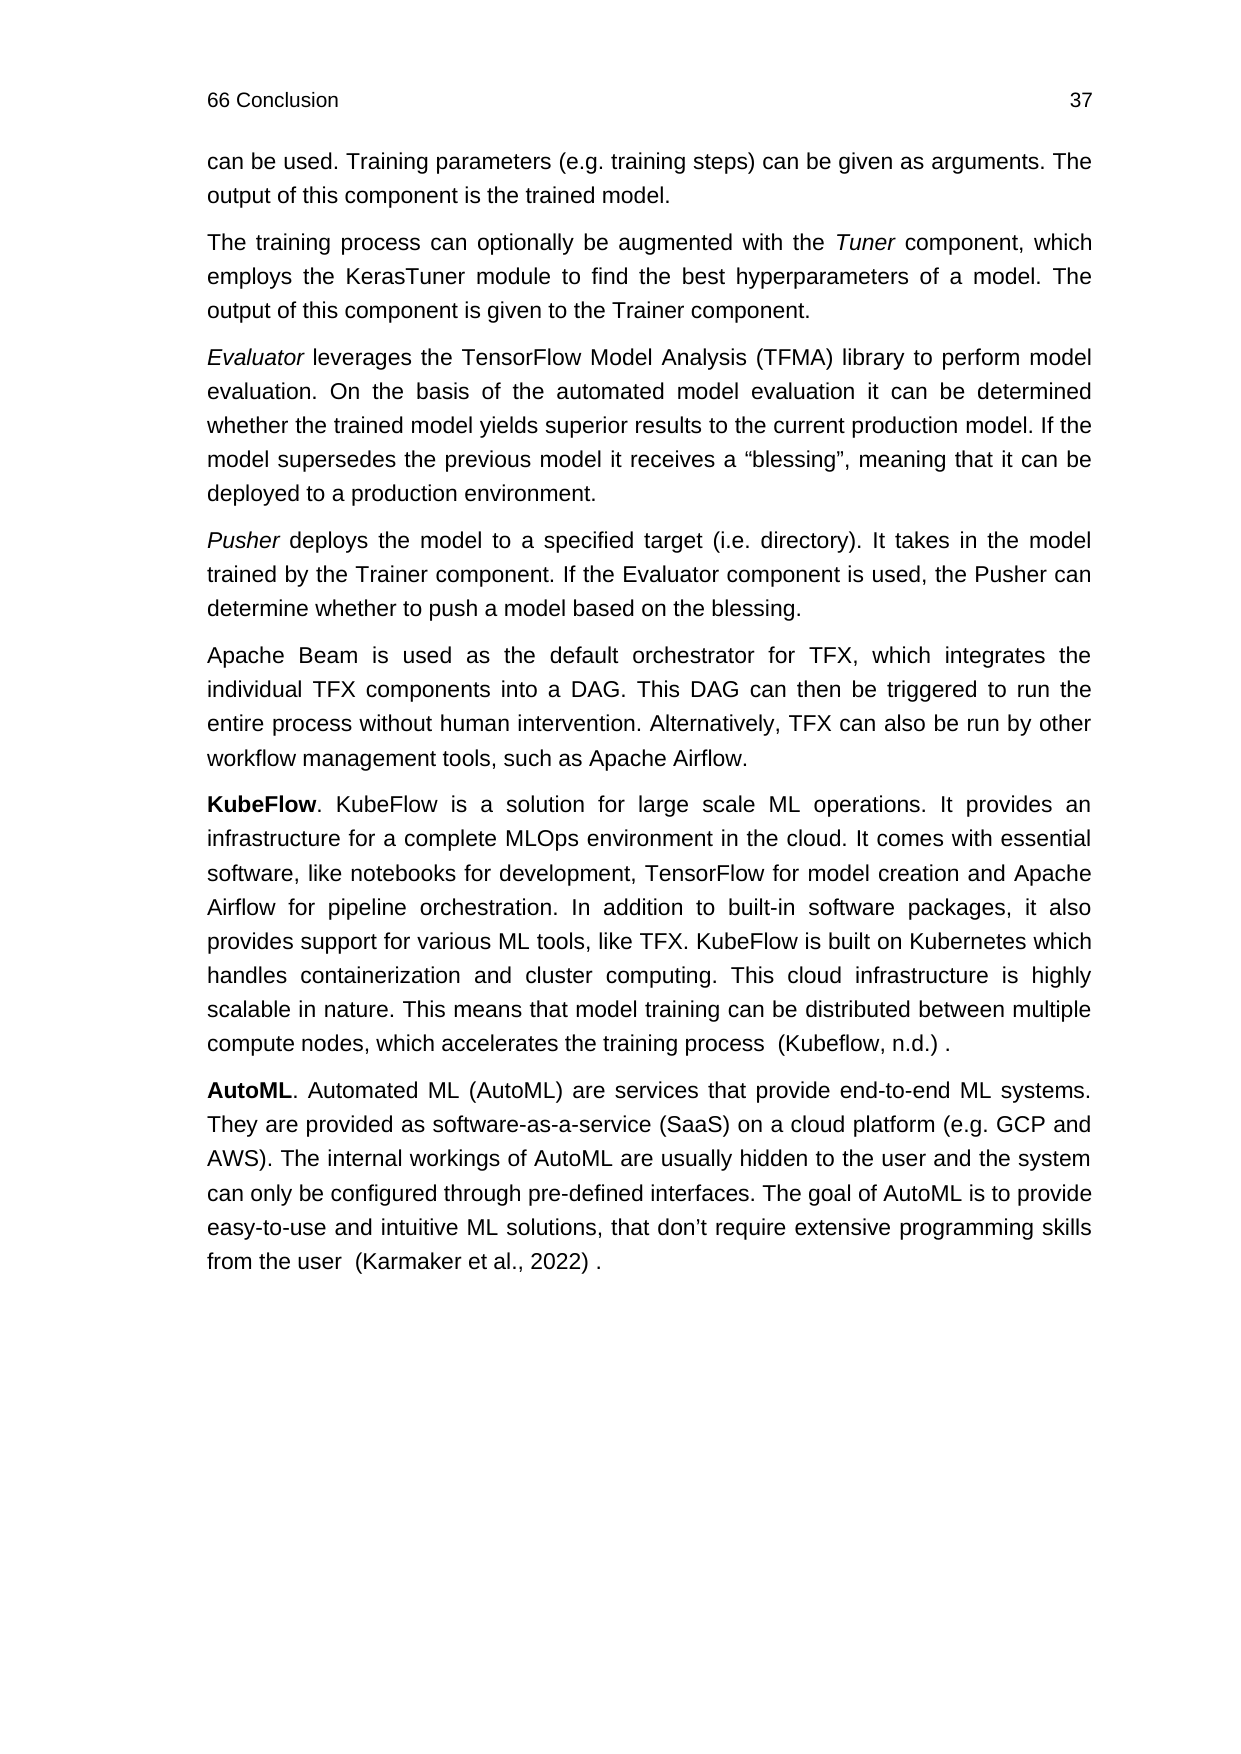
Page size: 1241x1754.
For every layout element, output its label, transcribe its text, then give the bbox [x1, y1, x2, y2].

text Apache Beam is used as the default orchestrator for TFX, which integrates the individual TFX components into a DAG. This DAG can then be triggered to run the entire process without human intervention. Alternatively, TFX can also be run by other workflow management tools, such as Apache Airflow. [207, 642, 1092, 771]
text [207, 148, 1092, 208]
text AutoML. Automated ML (AutoML) are services that provide end-to-end ML systems. They are provided as software-as-a-service (SaaS) on a cloud platform (e.g. GCP and AWS). The internal workings of AutoML are usually hidden to the user and the system can only be configured through pre-defined interfaces. The goal of AutoML is to provide easy-to-use and intuitive ML solutions, that don’t require extensive programming skills from the user . [207, 1077, 1092, 1274]
text Pusher deploys the model to a specified target (i.e. directory). It takes in the model trained by the Trainer component. If the Evaluator component is used, the Pusher can determine whether to push a model based on the blessing. [207, 527, 1092, 622]
text The training process can optionally be augmented with the Tuner component, which employs the KerasTuner module to find the best hyperparameters of a model. The output of this component is given to the Trainer component. [207, 229, 1092, 323]
text Evaluator leverages the TensorFlow Model Analysis (TFMA) library to perform model evaluation. On the basis of the automated model evaluation it can be determined whether the trained model yields superior results to the current production model. If the model supersedes the previous model it receives a “blessing”, meaning that it can be deployed to a production environment. [207, 344, 1092, 507]
text KubeFlow. KubeFlow is a solution for large scale ML operations. It provides an infrastructure for a complete MLOps environment in the cloud. It comes with essential software, like notebooks for development, TensorFlow for model creation and Apache Airflow for pipeline orchestration. In addition to built-in software packages, it also provides support for various ML tools, like TFX. KubeFlow is built on Kubernetes which handles containerization and cluster computing. This cloud infrastructure is highly scalable in nature. This means that model training can be distributed between multiple compute nodes, which accelerates the training process . [207, 791, 1092, 1057]
